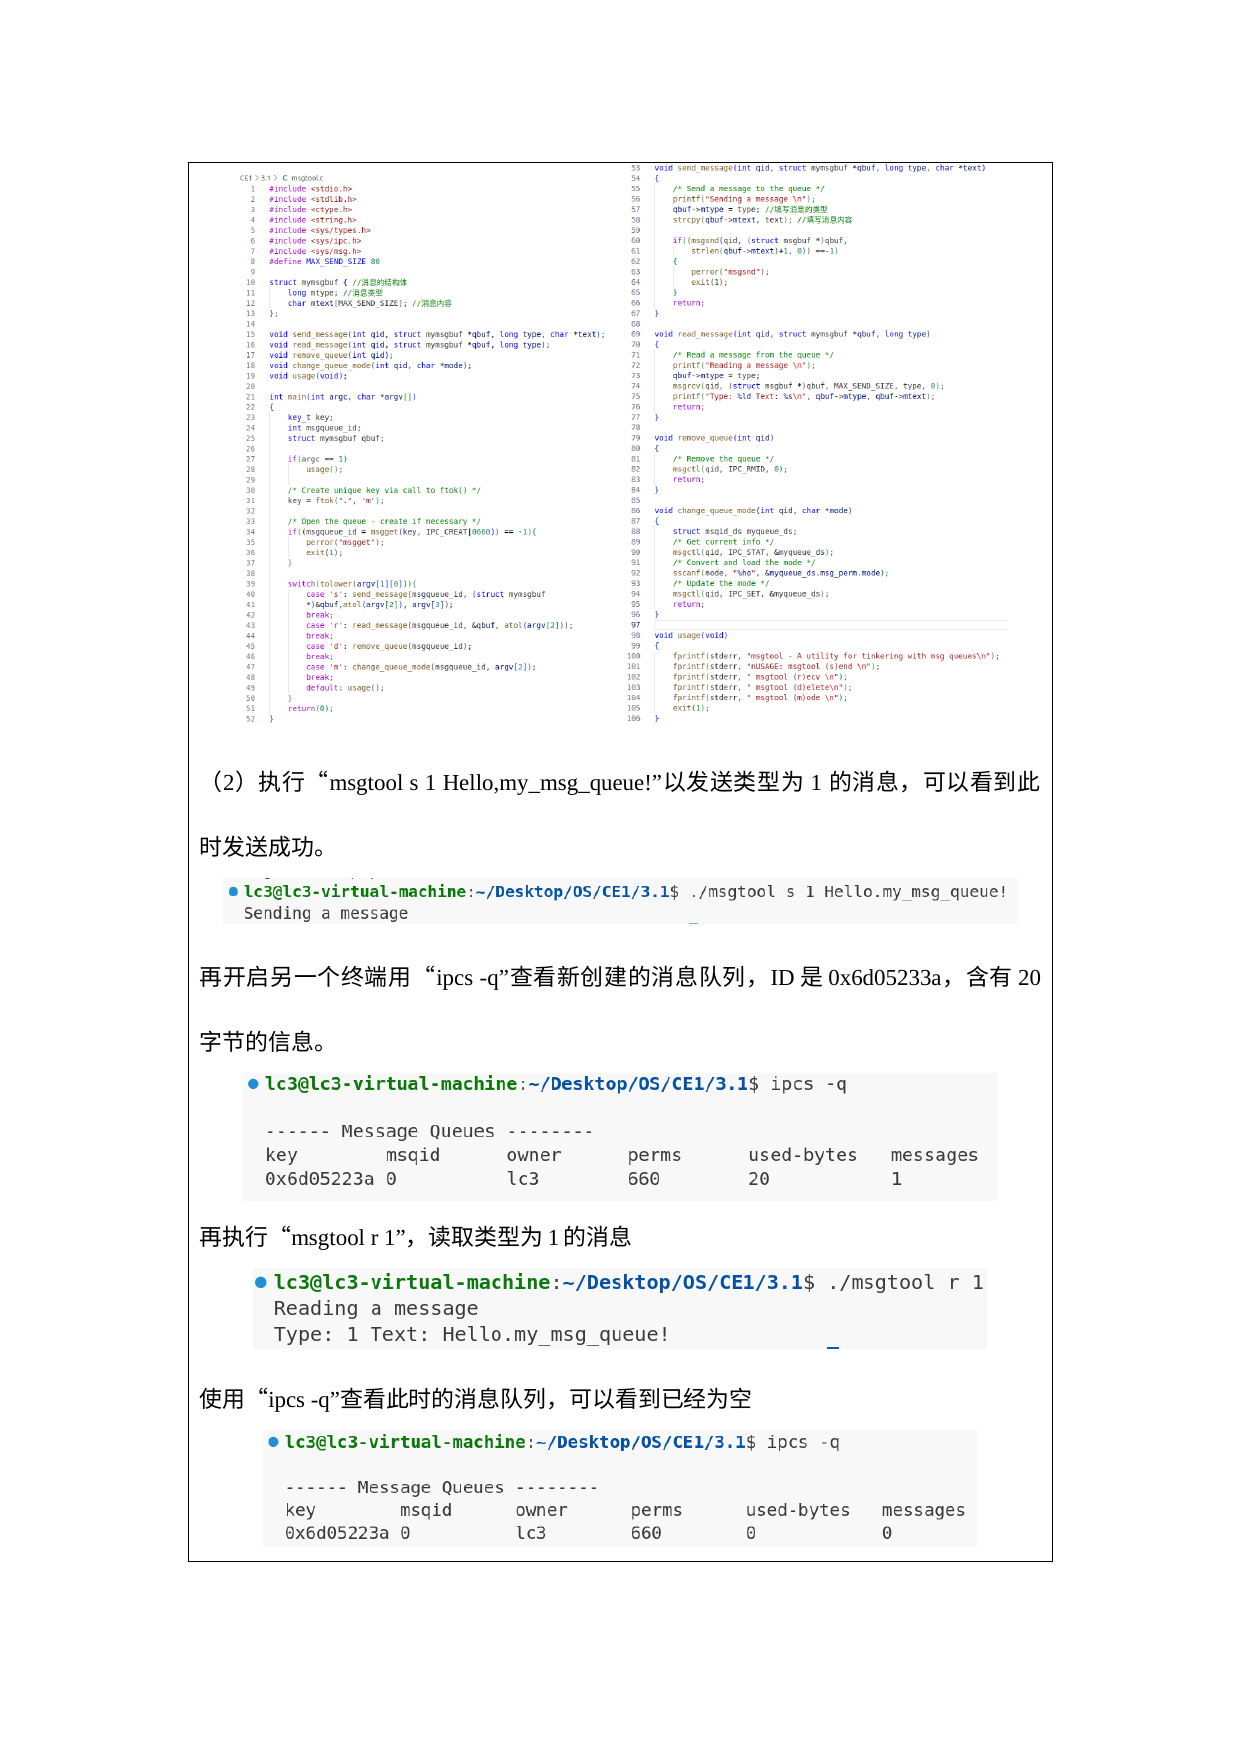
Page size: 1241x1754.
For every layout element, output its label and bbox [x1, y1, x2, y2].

picture [252, 1268, 988, 1349]
picture [233, 172, 617, 724]
picture [262, 1430, 978, 1547]
picture [242, 1073, 998, 1201]
picture [622, 163, 1007, 724]
table_header [189, 163, 1052, 1561]
picture [222, 878, 1018, 924]
